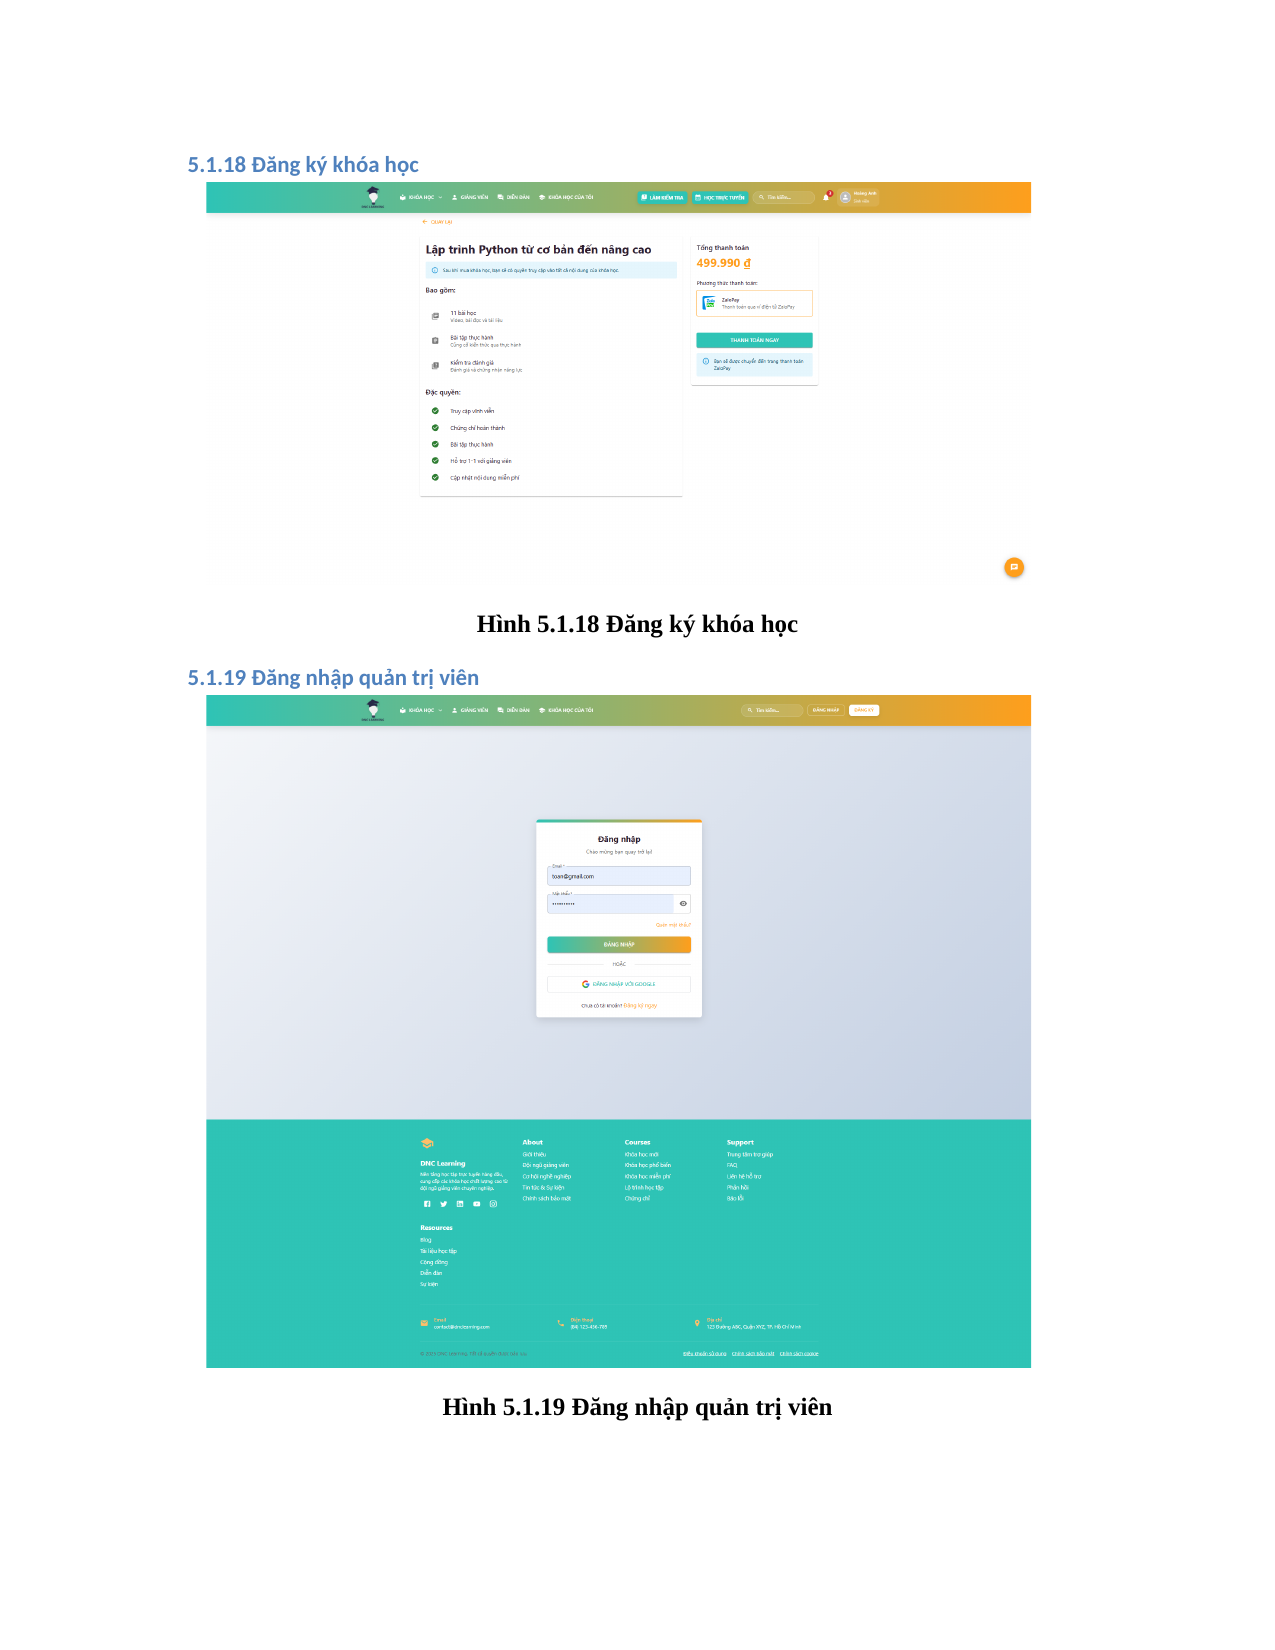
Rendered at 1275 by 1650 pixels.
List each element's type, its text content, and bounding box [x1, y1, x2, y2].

subtitle 5.1.19 Đăng nhập quản trị viên [187, 663, 1087, 691]
picture [206, 182, 1032, 585]
subtitle 5.1.18 Đăng ký khóa học [187, 150, 1087, 178]
text Hình 5.1.19 Đăng nhập quản trị viên [187, 1392, 1087, 1421]
text Hình 5.1.18 Đăng ký khóa học [187, 609, 1087, 638]
picture [206, 695, 1032, 1368]
